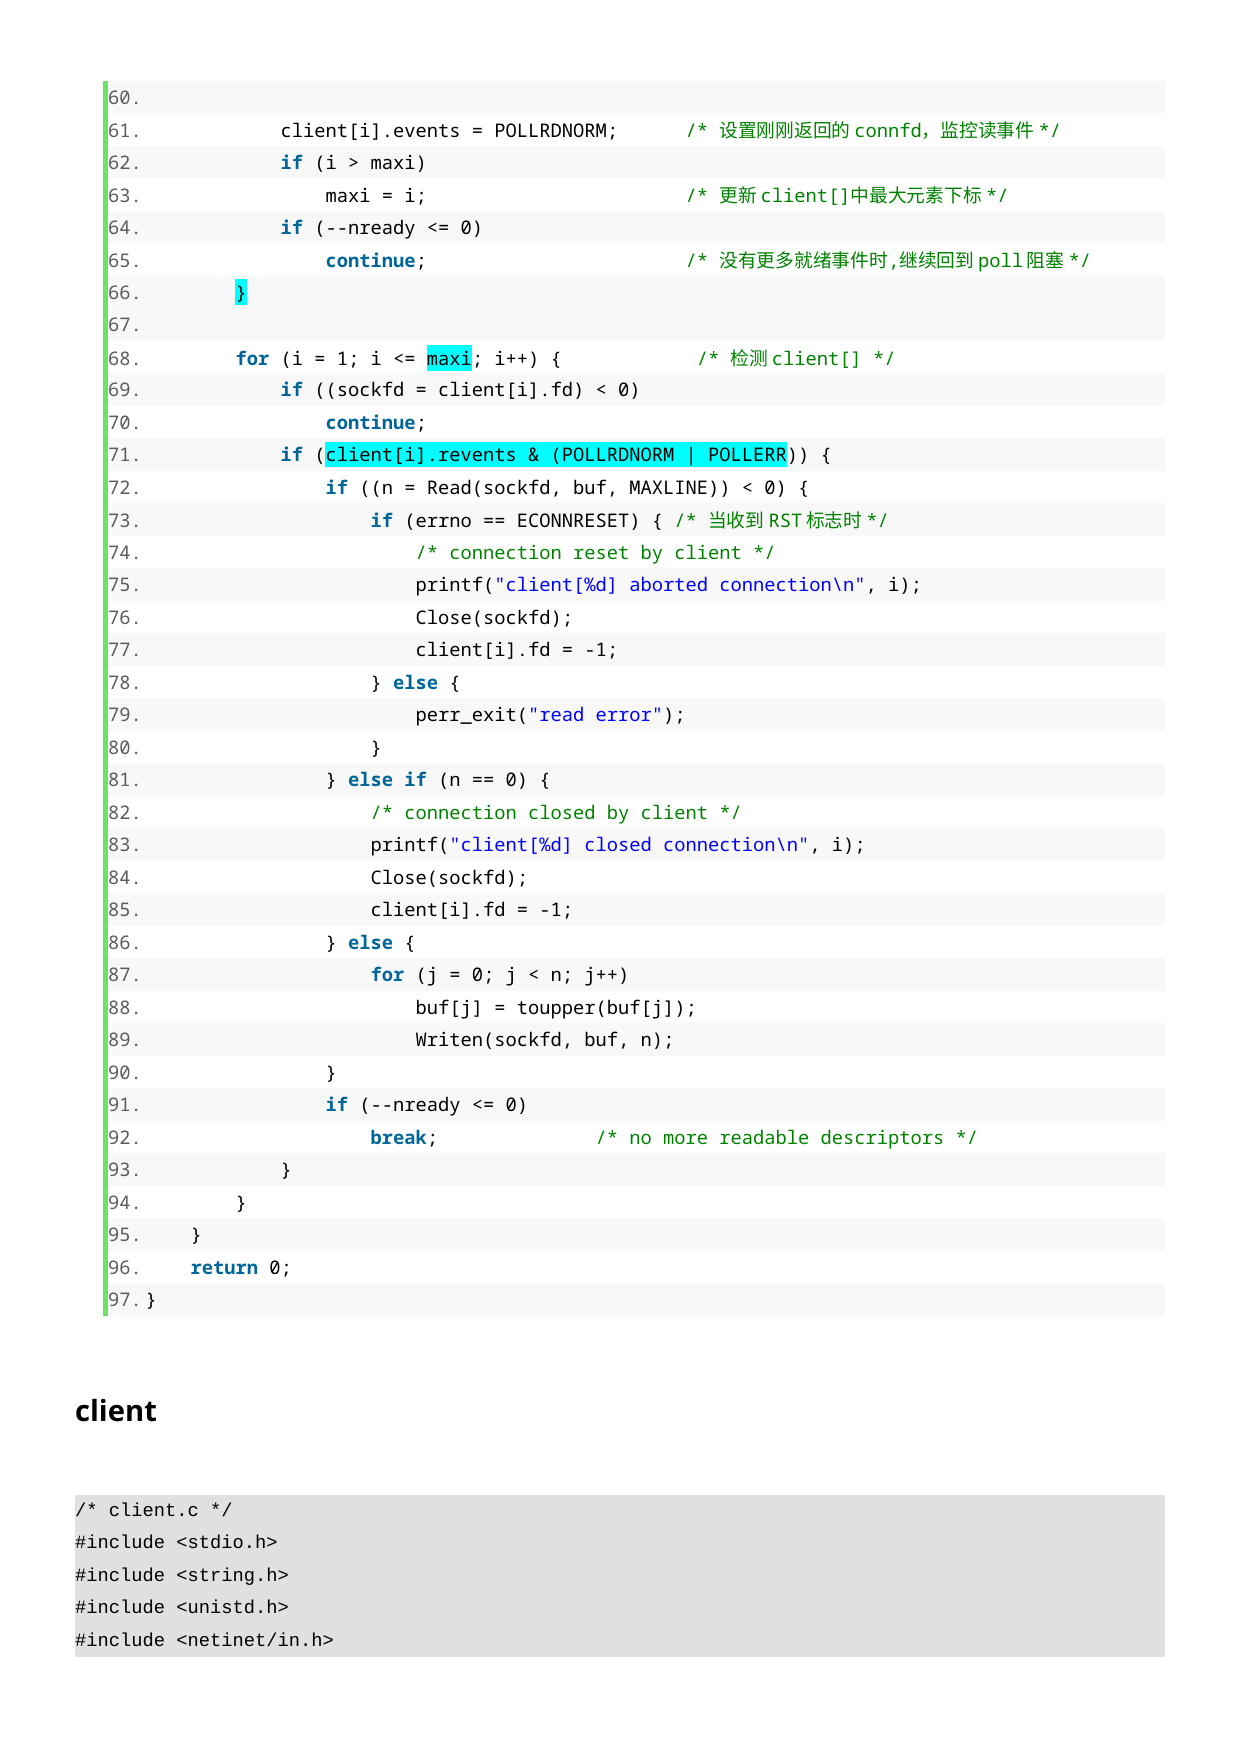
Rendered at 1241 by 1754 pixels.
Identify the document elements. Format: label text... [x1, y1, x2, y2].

list client[i].events = POLLRDNORM; /* 设置刚刚返回的connfd，监控读事件 */ [108, 113, 1165, 146]
list if (--nready <= 0) [108, 211, 1165, 243]
text #include <unistd.h> [75, 1592, 1165, 1625]
list } [108, 731, 1165, 763]
list printf("client[%d] closed connection\n", i); [108, 828, 1165, 861]
list break; /* no more readable descriptors */ [108, 1121, 1165, 1153]
list } else { [108, 926, 1165, 958]
list Writen(sockfd, buf, n); [108, 1023, 1165, 1056]
list if ((n = Read(sockfd, buf, MAXLINE)) < 0) { [108, 471, 1165, 503]
list } [108, 1283, 1165, 1316]
text #include <netinet/in.h> [75, 1625, 1165, 1657]
list if (client[i].revents & (POLLRDNORM | POLLERR)) { [108, 438, 1165, 471]
list printf("client[%d] aborted connection\n", i); [108, 568, 1165, 601]
text #include <stdio.h> [75, 1527, 1165, 1560]
list /* connection reset by client */ [108, 536, 1165, 568]
list continue; /* 没有更多就绪事件时,继续回到poll阻塞 */ [108, 243, 1165, 276]
subtitle client [75, 1377, 1165, 1442]
list client[i].fd = -1; [108, 633, 1165, 666]
list client[i].fd = -1; [108, 893, 1165, 926]
list return 0; [108, 1251, 1165, 1283]
list } [108, 1218, 1165, 1251]
list } else if (n == 0) { [108, 763, 1165, 796]
list for (i = 1; i <= maxi; i++) { /* 检测client[] */ [108, 341, 1165, 373]
list /* connection closed by client */ [108, 796, 1165, 828]
list if (i > maxi) [108, 146, 1165, 178]
list buf[j] = toupper(buf[j]); [108, 991, 1165, 1023]
list } [108, 1153, 1165, 1186]
list } [108, 1056, 1165, 1088]
list maxi = i; /* 更新client[]中最大元素下标 */ [108, 178, 1165, 211]
list Close(sockfd); [108, 601, 1165, 633]
list perr_exit("read error"); [108, 698, 1165, 731]
list } else { [108, 666, 1165, 698]
list Close(sockfd); [108, 861, 1165, 893]
list for (j = 0; j < n; j++) [108, 958, 1165, 991]
list } [108, 1186, 1165, 1218]
list if ((sockfd = client[i].fd) < 0) [108, 373, 1165, 406]
list if (errno == ECONNRESET) { /* 当收到 RST标志时 */ [108, 503, 1165, 536]
text #include <string.h> [75, 1560, 1165, 1592]
text /* client.c */ [75, 1495, 1165, 1527]
list } [108, 276, 1165, 308]
list continue; [108, 406, 1165, 438]
list if (--nready <= 0) [108, 1088, 1165, 1121]
